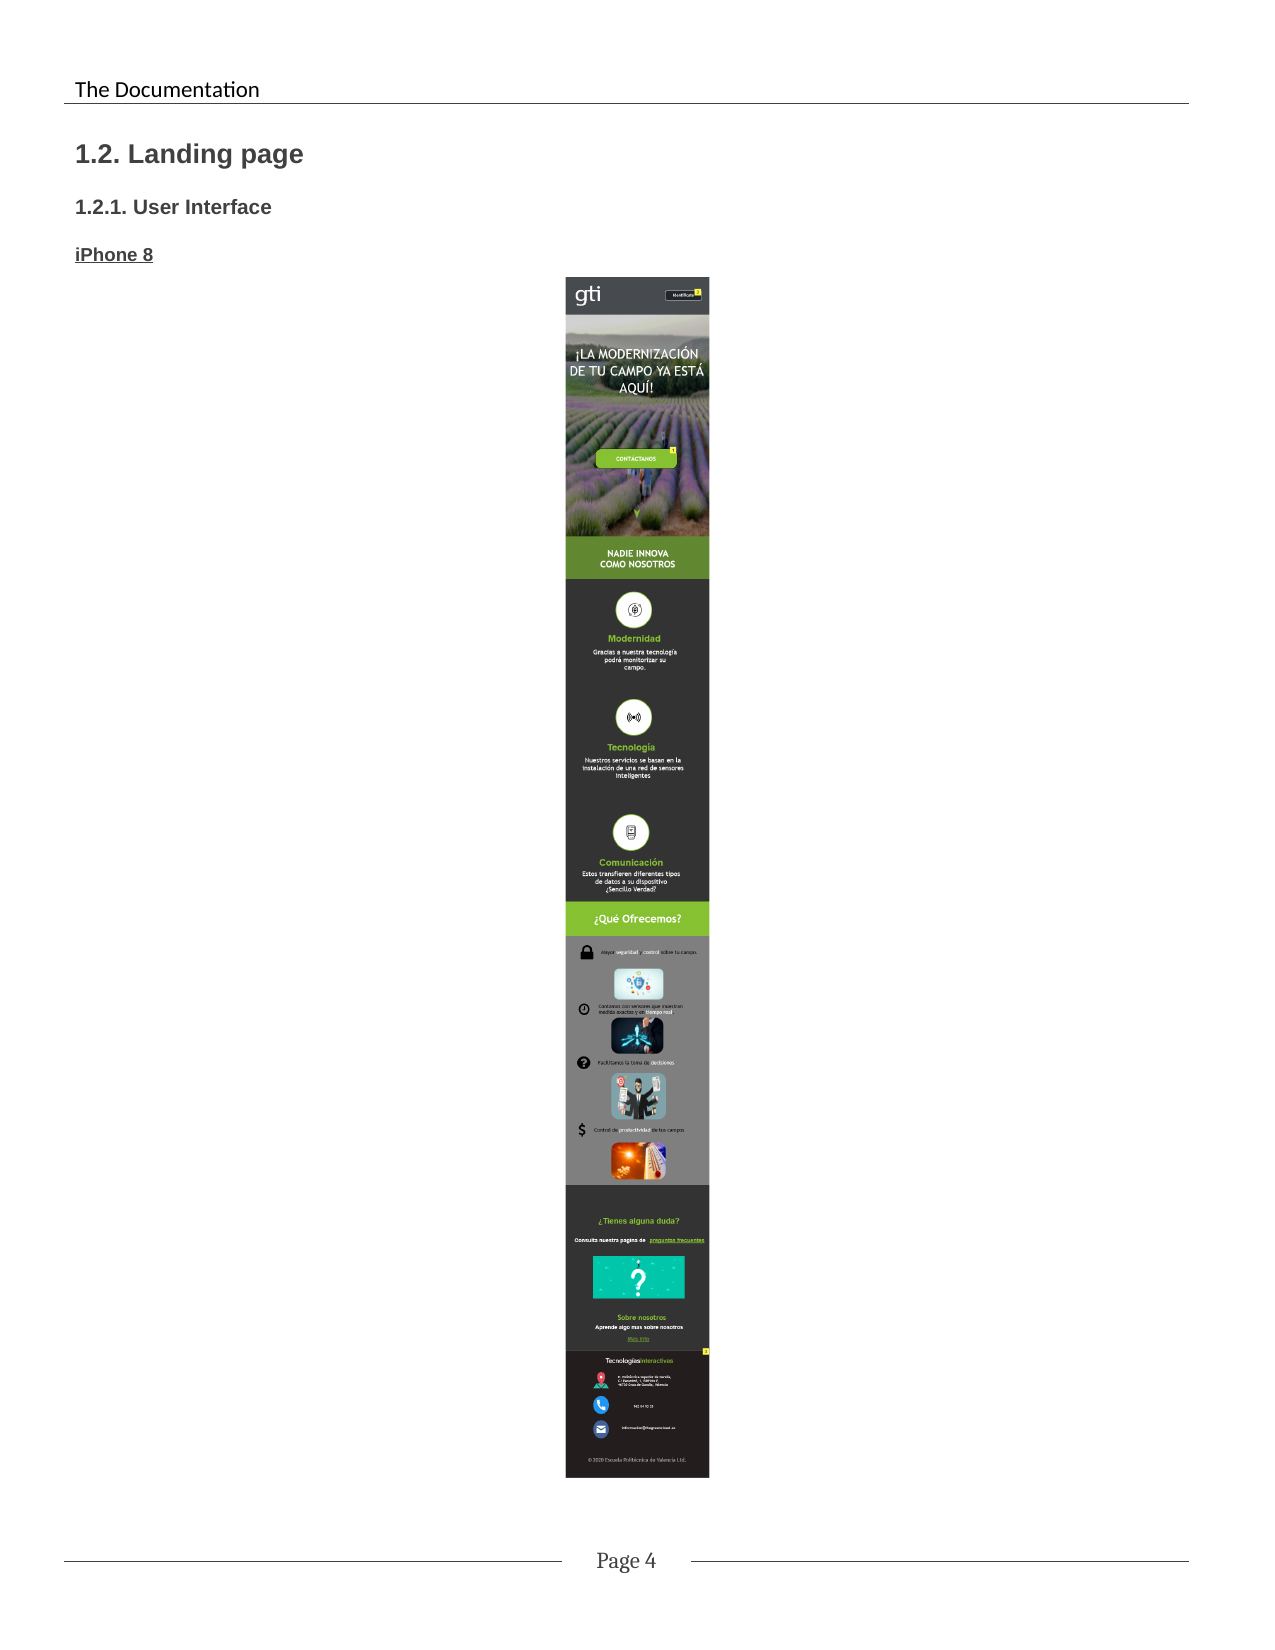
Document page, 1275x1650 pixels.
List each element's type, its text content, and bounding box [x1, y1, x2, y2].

subtitle iPhone 8 [75, 243, 1200, 265]
subtitle User Interface [75, 194, 1200, 218]
subtitle Landing page [75, 138, 1200, 169]
